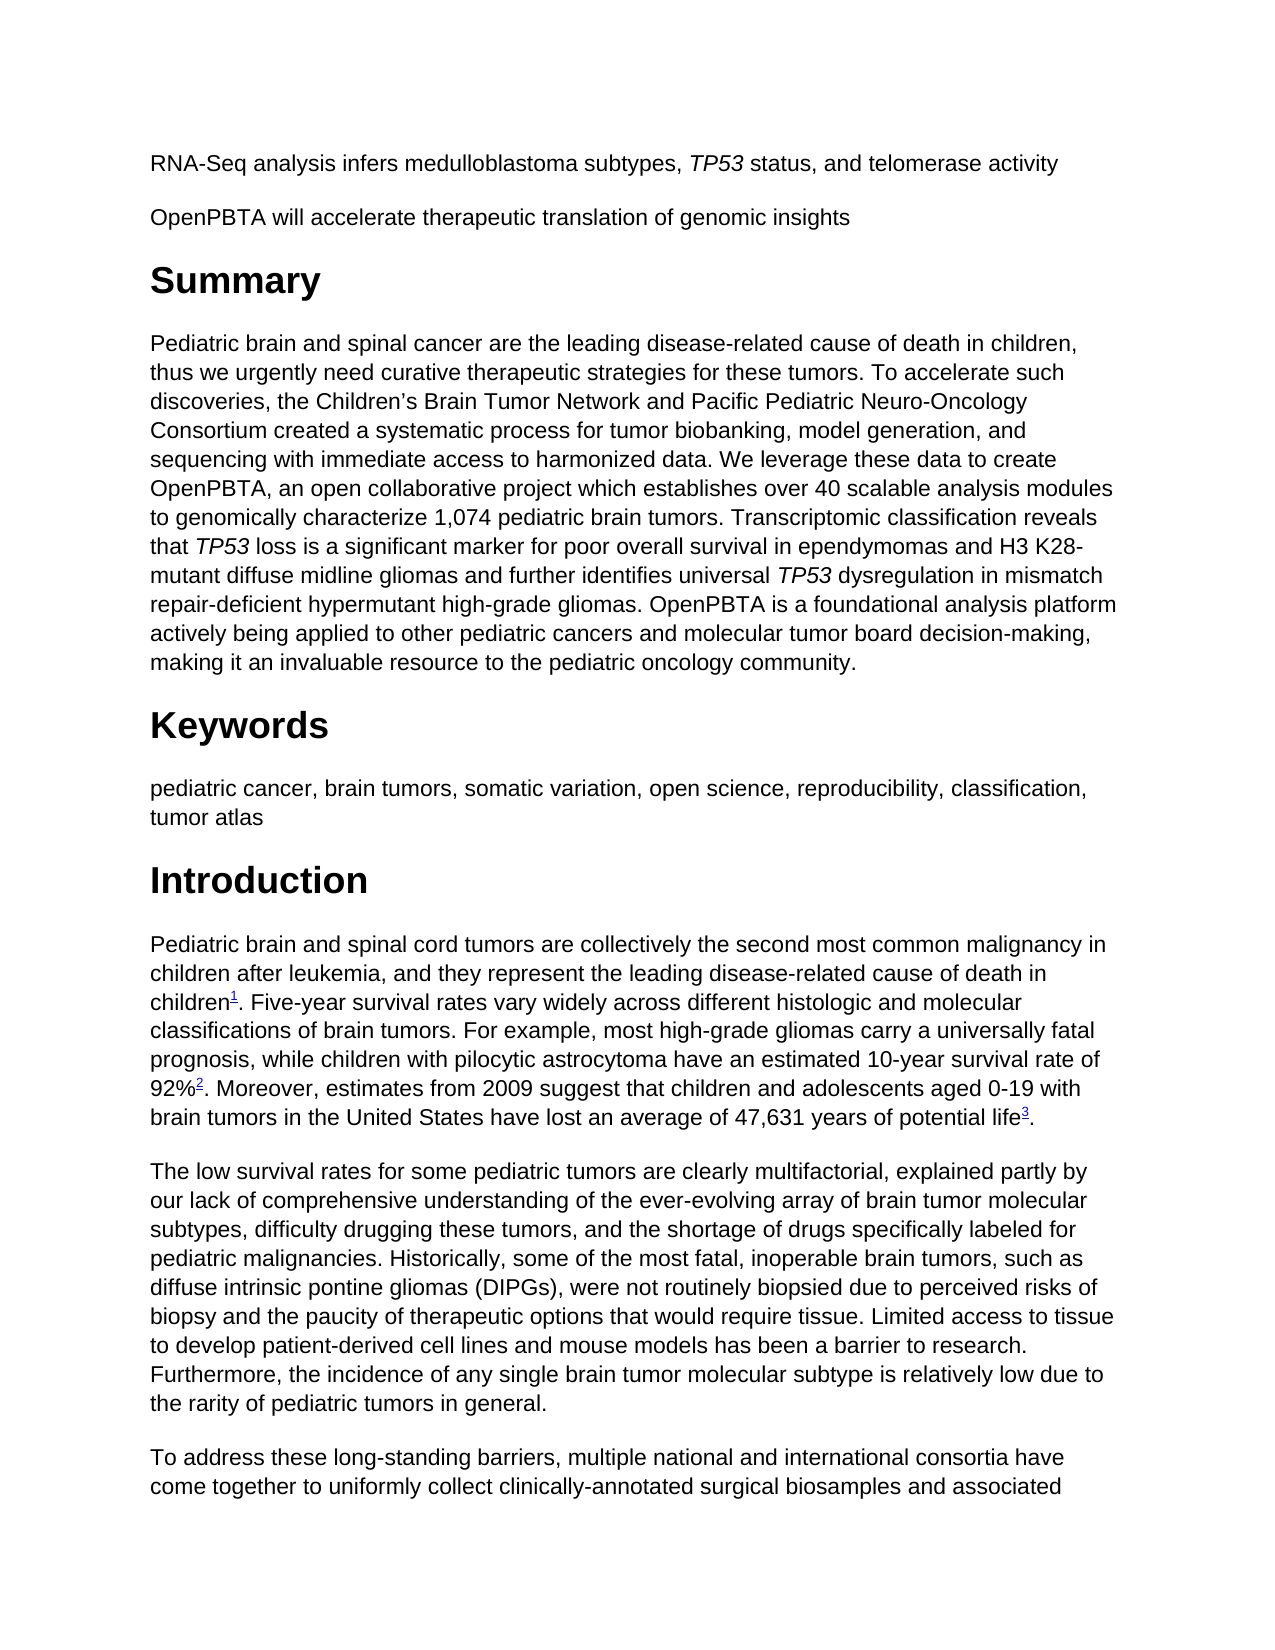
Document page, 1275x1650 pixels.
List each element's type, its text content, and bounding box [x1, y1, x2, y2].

subtitle Summary [150, 258, 1125, 301]
text The low survival rates for some pediatric tumors are clearly multifactorial, explained partly by our lack of comprehensive understanding of the ever-evolving array of brain tumor molecular subtypes, difficulty drugging these tumors, and the shortage of drugs specifically labeled for pediatric malignancies. Historically, some of the most fatal, inoperable brain tumors, such as diffuse intrinsic pontine gliomas (DIPGs), were not routinely biopsied due to perceived risks of biopsy and the paucity of therapeutic options that would require tissue. Limited access to tissue to develop patient-derived cell lines and mouse models has been a barrier to research. Furthermore, the incidence of any single brain tumor molecular subtype is relatively low due to the rarity of pediatric tumors in general. [150, 1158, 1125, 1416]
text RNA-Seq analysis infers medulloblastoma subtypes, TP53 status, and telomerase activity [150, 150, 1125, 176]
subtitle Introduction [150, 858, 1125, 901]
text OpenPBTA will accelerate therapeutic translation of genomic insights [150, 204, 1125, 230]
text pediatric cancer, brain tumors, somatic variation, open science, reproducibility, classification, tumor atlas [150, 775, 1125, 831]
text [150, 1444, 1125, 1499]
subtitle Keywords [150, 703, 1125, 746]
text Pediatric brain and spinal cord tumors are collectively the second most common malignancy in children after leukemia, and they represent the leading disease-related cause of death in children1. Five-year survival rates vary widely across different histologic and molecular classifications of brain tumors. For example, most high-grade gliomas carry a universally fatal prognosis, while children with pilocytic astrocytoma have an estimated 10-year survival rate of 92%2. Moreover, estimates from 2009 suggest that children and adolescents aged 0-19 with brain tumors in the United States have lost an average of 47,631 years of potential life3. [150, 931, 1125, 1131]
text Pediatric brain and spinal cancer are the leading disease-related cause of death in children, thus we urgently need curative therapeutic strategies for these tumors. To accelerate such discoveries, the Children’s Brain Tumor Network and Pacific Pediatric Neuro-Oncology Consortium created a systematic process for tumor biobanking, model generation, and sequencing with immediate access to harmonized data. We leverage these data to create OpenPBTA, an open collaborative project which establishes over 40 scalable analysis modules to genomically characterize 1,074 pediatric brain tumors. Transcriptomic classification reveals that TP53 loss is a significant marker for poor overall survival in ependymomas and H3 K28-mutant diffuse midline gliomas and further identifies universal TP53 dysregulation in mismatch repair-deficient hypermutant high-grade gliomas. OpenPBTA is a foundational analysis platform actively being applied to other pediatric cancers and molecular tumor board decision-making, making it an invaluable resource to the pediatric oncology community. [150, 330, 1125, 675]
